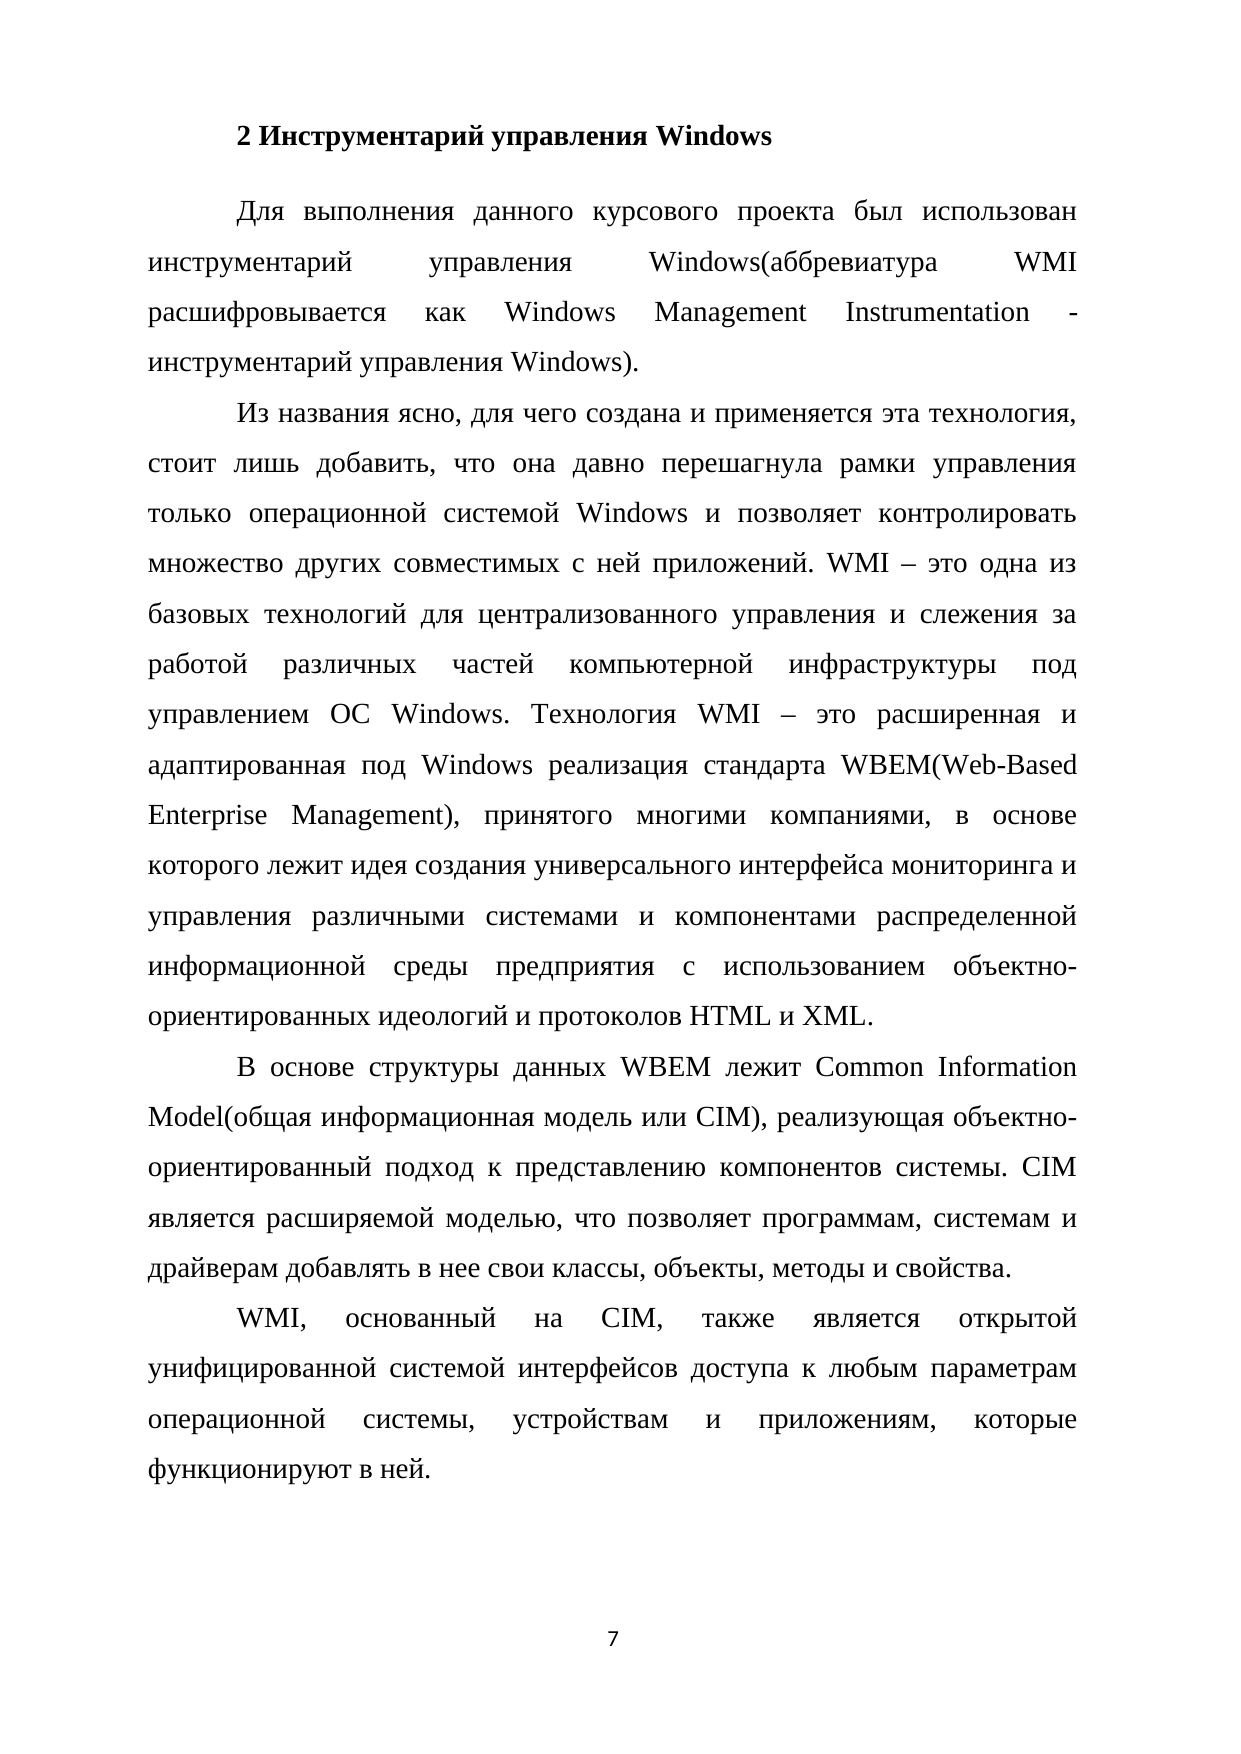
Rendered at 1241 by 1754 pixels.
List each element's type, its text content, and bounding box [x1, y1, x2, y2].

text Из названия ясно, для чего создана и применяется эта технология, стоит лишь добавить, что она давно перешагнула рамки управления только операционной системой Windows и позволяет контролировать множество других совместимых с ней приложений. WMI – это одна из базовых технологий для централизованного управления и слежения за работой различных частей компьютерной инфраструктуры под управлением ОС Windows. Технология WMI – это расширенная и адаптированная под Windows реализация стандарта WBEM(Web-Based Enterprise Management), принятого многими компаниями, в основе которого лежит идея создания универсального интерфейса мониторинга и управления различными системами и компонентами распределенной информационной среды предприятия с использованием объектно-ориентированных идеологий и протоколов HTML и XML. [148, 395, 1078, 1032]
text В основе структуры данных WBEM лежит Common Information Model(общая информационная модель или CIM), реализующая объектно-ориентированный подход к представлению компонентов системы. CIM является расширяемой моделью, что позволяет программам, системам и драйверам добавлять в нее свои классы, объекты, методы и свойства. [148, 1049, 1078, 1283]
subtitle 2 Инструментарий управления Windows [148, 118, 1078, 152]
text WMI, основанный на CIM, также является открытой унифицированной системой интерфейсов доступа к любым параметрам операционной системы, устройствам и приложениям, которые функционируют в ней. [148, 1300, 1078, 1485]
text Для выполнения данного курсового проекта был использован инструментарий управления Windows(аббревиатура WMI расшифровывается как Windows Management Instrumentation - инструментарий управления Windows). [148, 193, 1078, 378]
